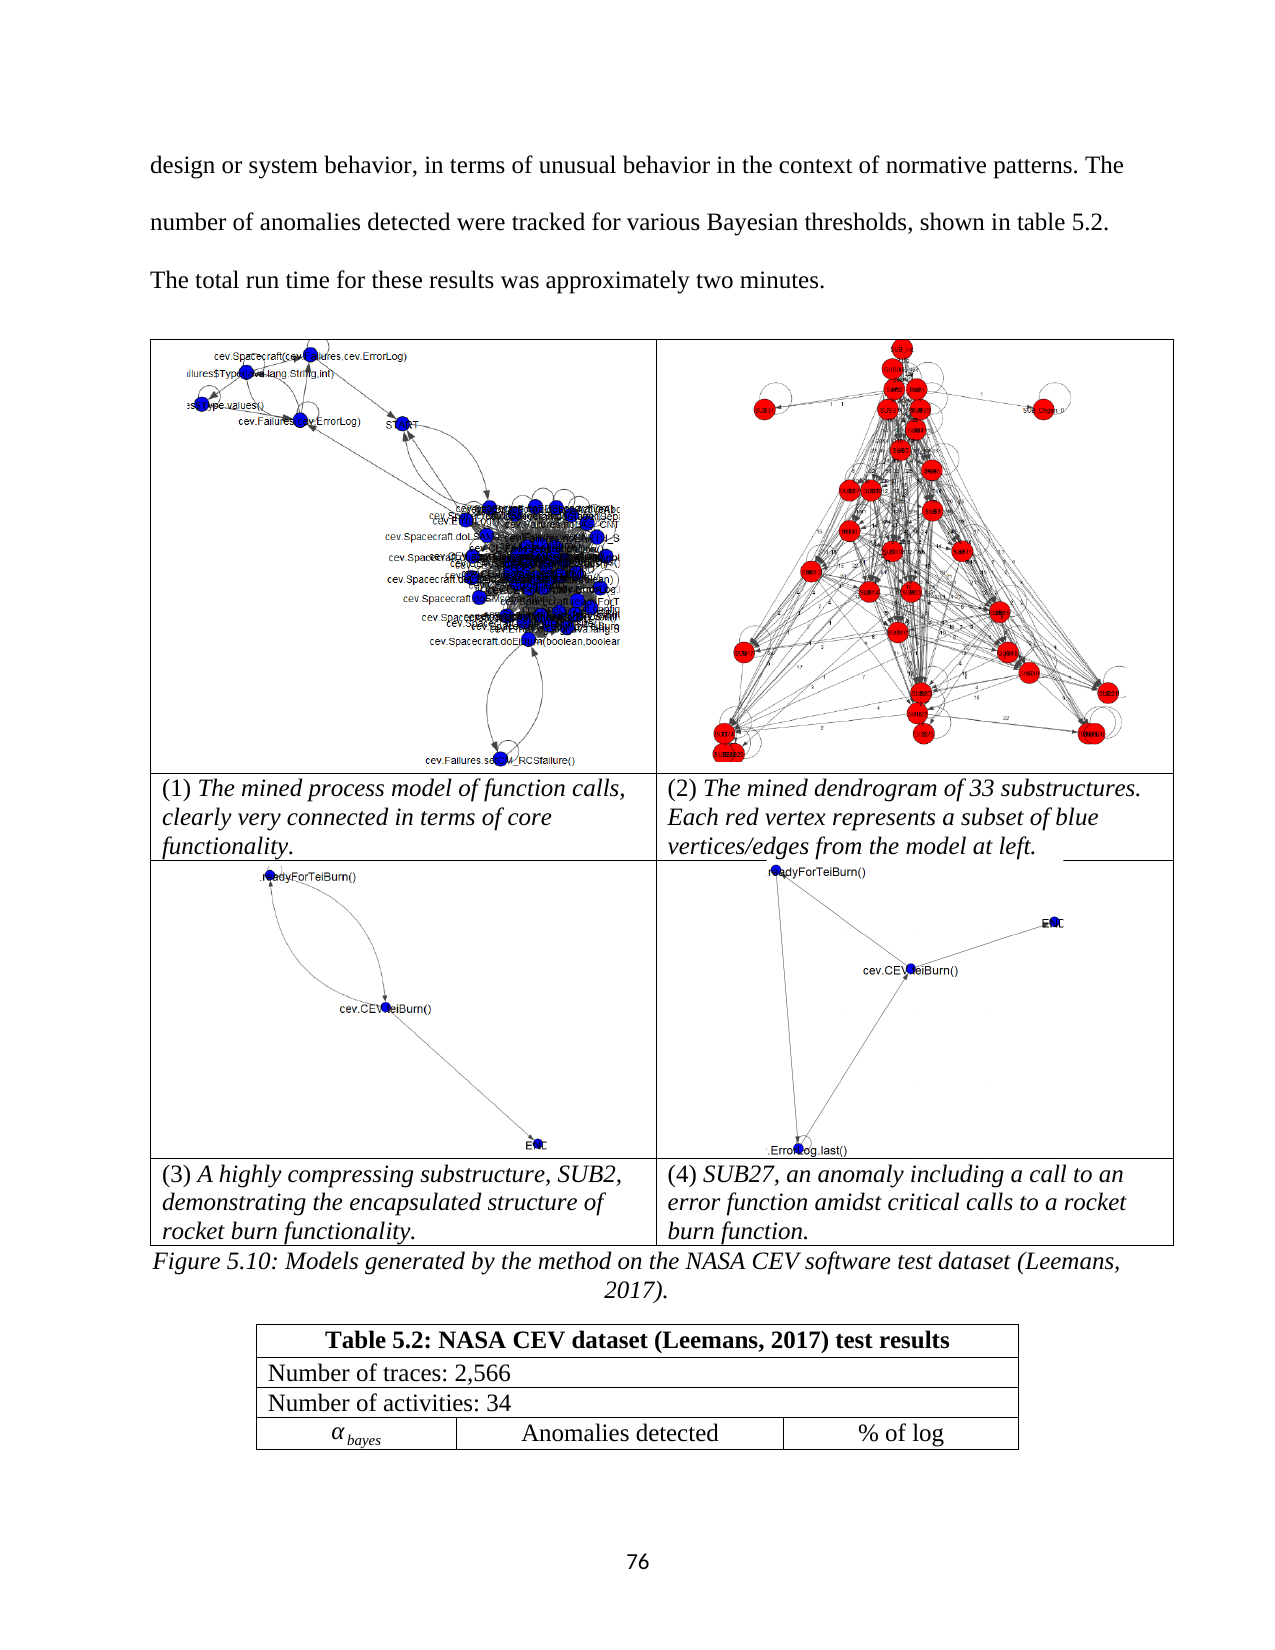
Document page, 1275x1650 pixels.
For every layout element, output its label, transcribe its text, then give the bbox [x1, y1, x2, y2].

table_header [151, 340, 187, 772]
picture [187, 340, 620, 773]
table_cell (1) The mined process model of function calls, clearly very connected in terms of core functionality. [151, 774, 656, 860]
table_cell [151, 861, 656, 1158]
table_header [620, 340, 656, 772]
picture [766, 860, 1064, 1158]
table_header Table 5.2: NASA CEV dataset (Leemans, 2017) test results [257, 1325, 1018, 1357]
picture [704, 340, 1126, 762]
table_cell (2) The mined dendrogram of 33 substructures. Each red vertex represents a subset of blue vertices/edges from the model at left. [657, 774, 1173, 860]
table_cell Number of activities: 34 [257, 1388, 1018, 1417]
table_header [657, 340, 1173, 772]
picture [260, 866, 547, 1153]
table_cell (4) SUB27, an anomaly including a call to an error function amidst critical calls to a rocket burn function. [657, 1159, 1173, 1245]
text Figure 5.10: Models generated by the method on the NASA CEV software test dataset (Leemans, 2017). [150, 1246, 1125, 1303]
table_cell Number of traces: 2,566 [257, 1358, 1018, 1387]
table_cell [257, 1418, 456, 1449]
table_cell [657, 861, 766, 1158]
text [150, 150, 1125, 294]
table_cell Anomalies detected [457, 1418, 783, 1449]
table_cell (3) A highly compressing substructure, SUB2, demonstrating the encapsulated structure of rocket burn functionality. [151, 1159, 656, 1245]
table_cell % of log [784, 1418, 1018, 1449]
table_cell [1064, 861, 1173, 1158]
